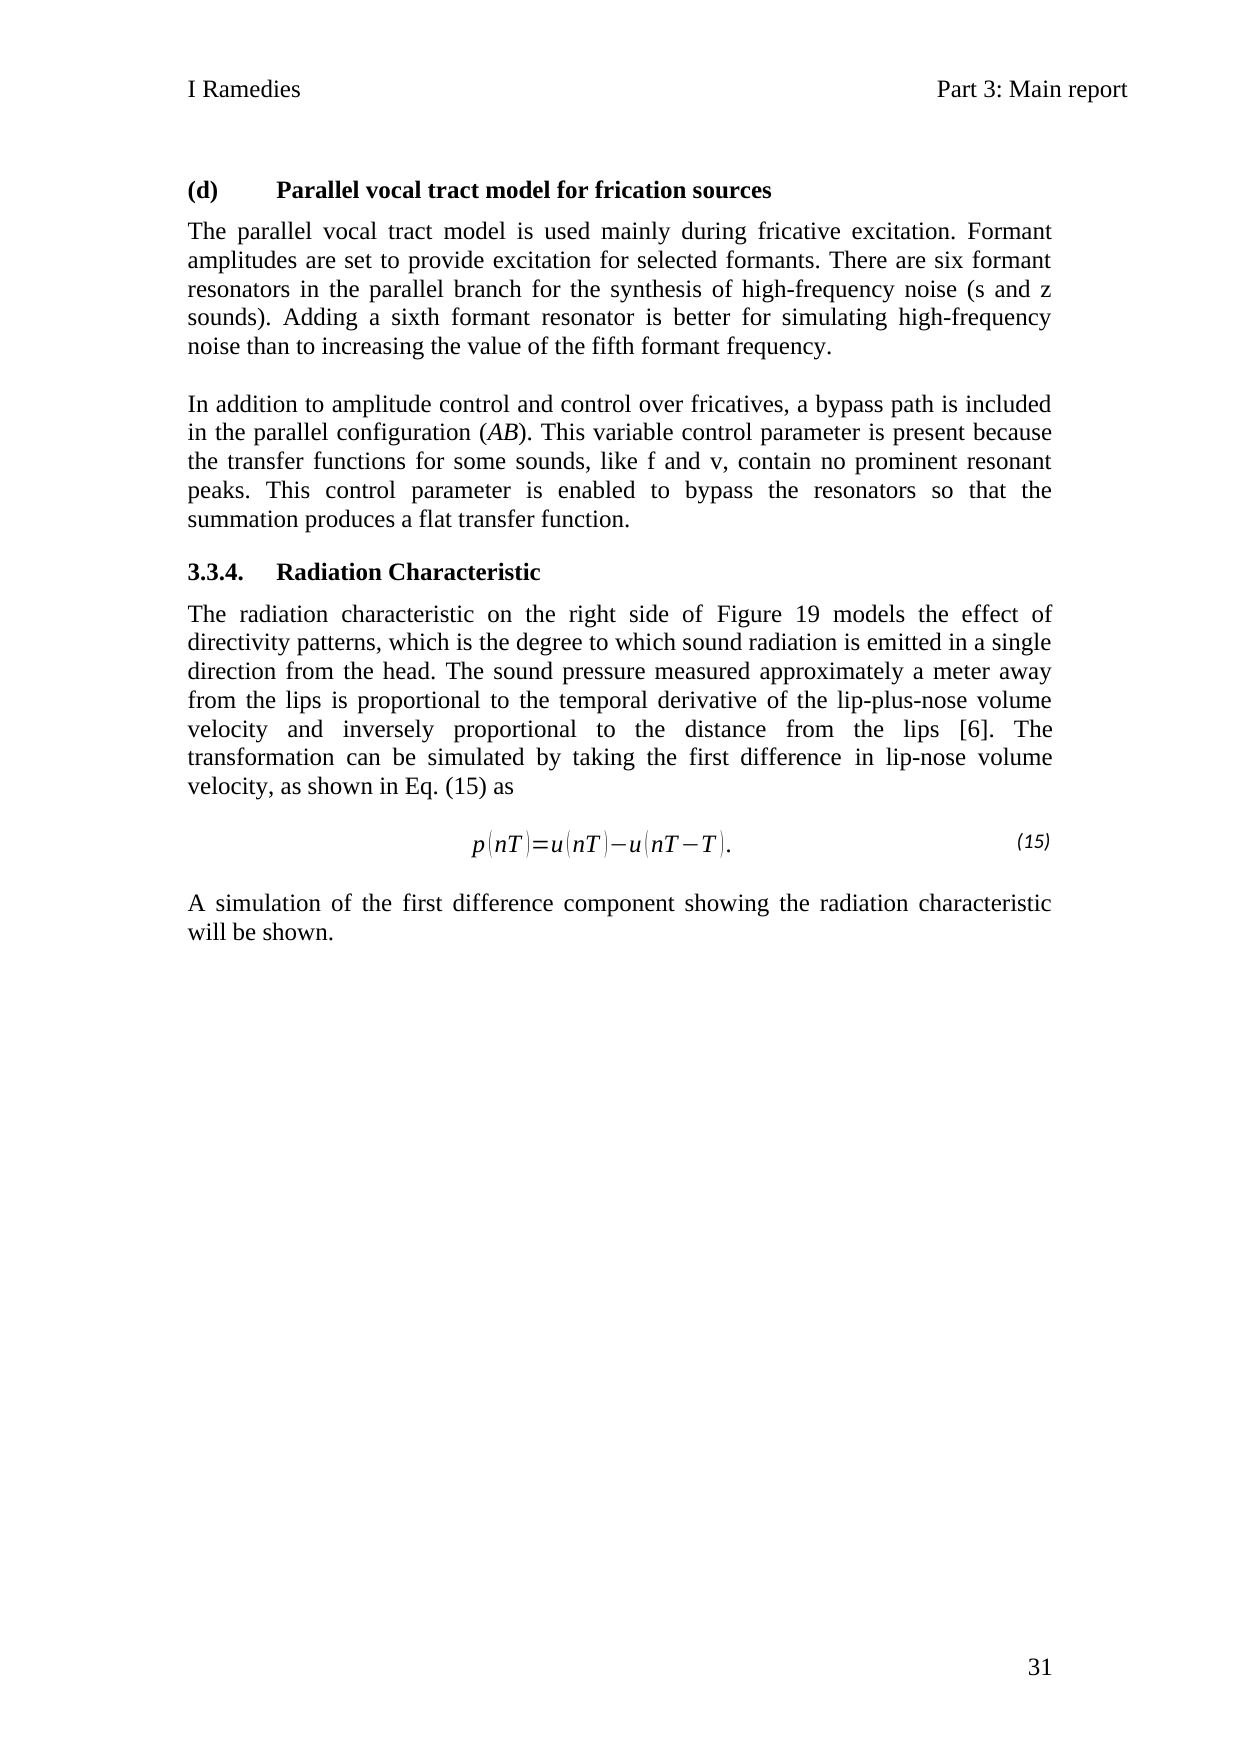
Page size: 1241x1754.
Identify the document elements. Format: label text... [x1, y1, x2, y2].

text In addition to amplitude control and control over fricatives, a bypass path is included in the parallel configuration (AB). This variable control parameter is present because the transfer functions for some sounds, like f and v, contain no prominent resonant peaks. This control parameter is enabled to bypass the resonators so that the summation produces a flat transfer function. [187, 389, 1053, 532]
table_header [188, 829, 1014, 859]
table_header (15) [1014, 829, 1052, 859]
text A simulation of the first difference component showing the radiation characteristic will be shown. [187, 888, 1053, 946]
subtitle Radiation Characteristic [187, 557, 1053, 586]
text The radiation characteristic on the right side of Figure 20 models the effect of directivity patterns, which is the degree to which sound radiation is emitted in a single direction from the head. The sound pressure measured approximately a meter away from the lips is proportional to the temporal derivative of the lip-plus-nose volume velocity and inversely proportional to the distance from the lips . The transformation can be simulated by taking the first difference in lip-nose volume velocity, as shown in Eq. 15 as [187, 599, 1053, 800]
subtitle Parallel vocal tract model for frication sources [187, 175, 1053, 204]
text The parallel vocal tract model is used mainly during fricative excitation. Formant amplitudes are set to provide excitation for selected formants. There are six formant resonators in the parallel branch for the synthesis of high-frequency noise (s and z sounds). Adding a sixth formant resonator is better for simulating high-frequency noise than to increasing the value of the fifth formant frequency. [187, 216, 1053, 360]
